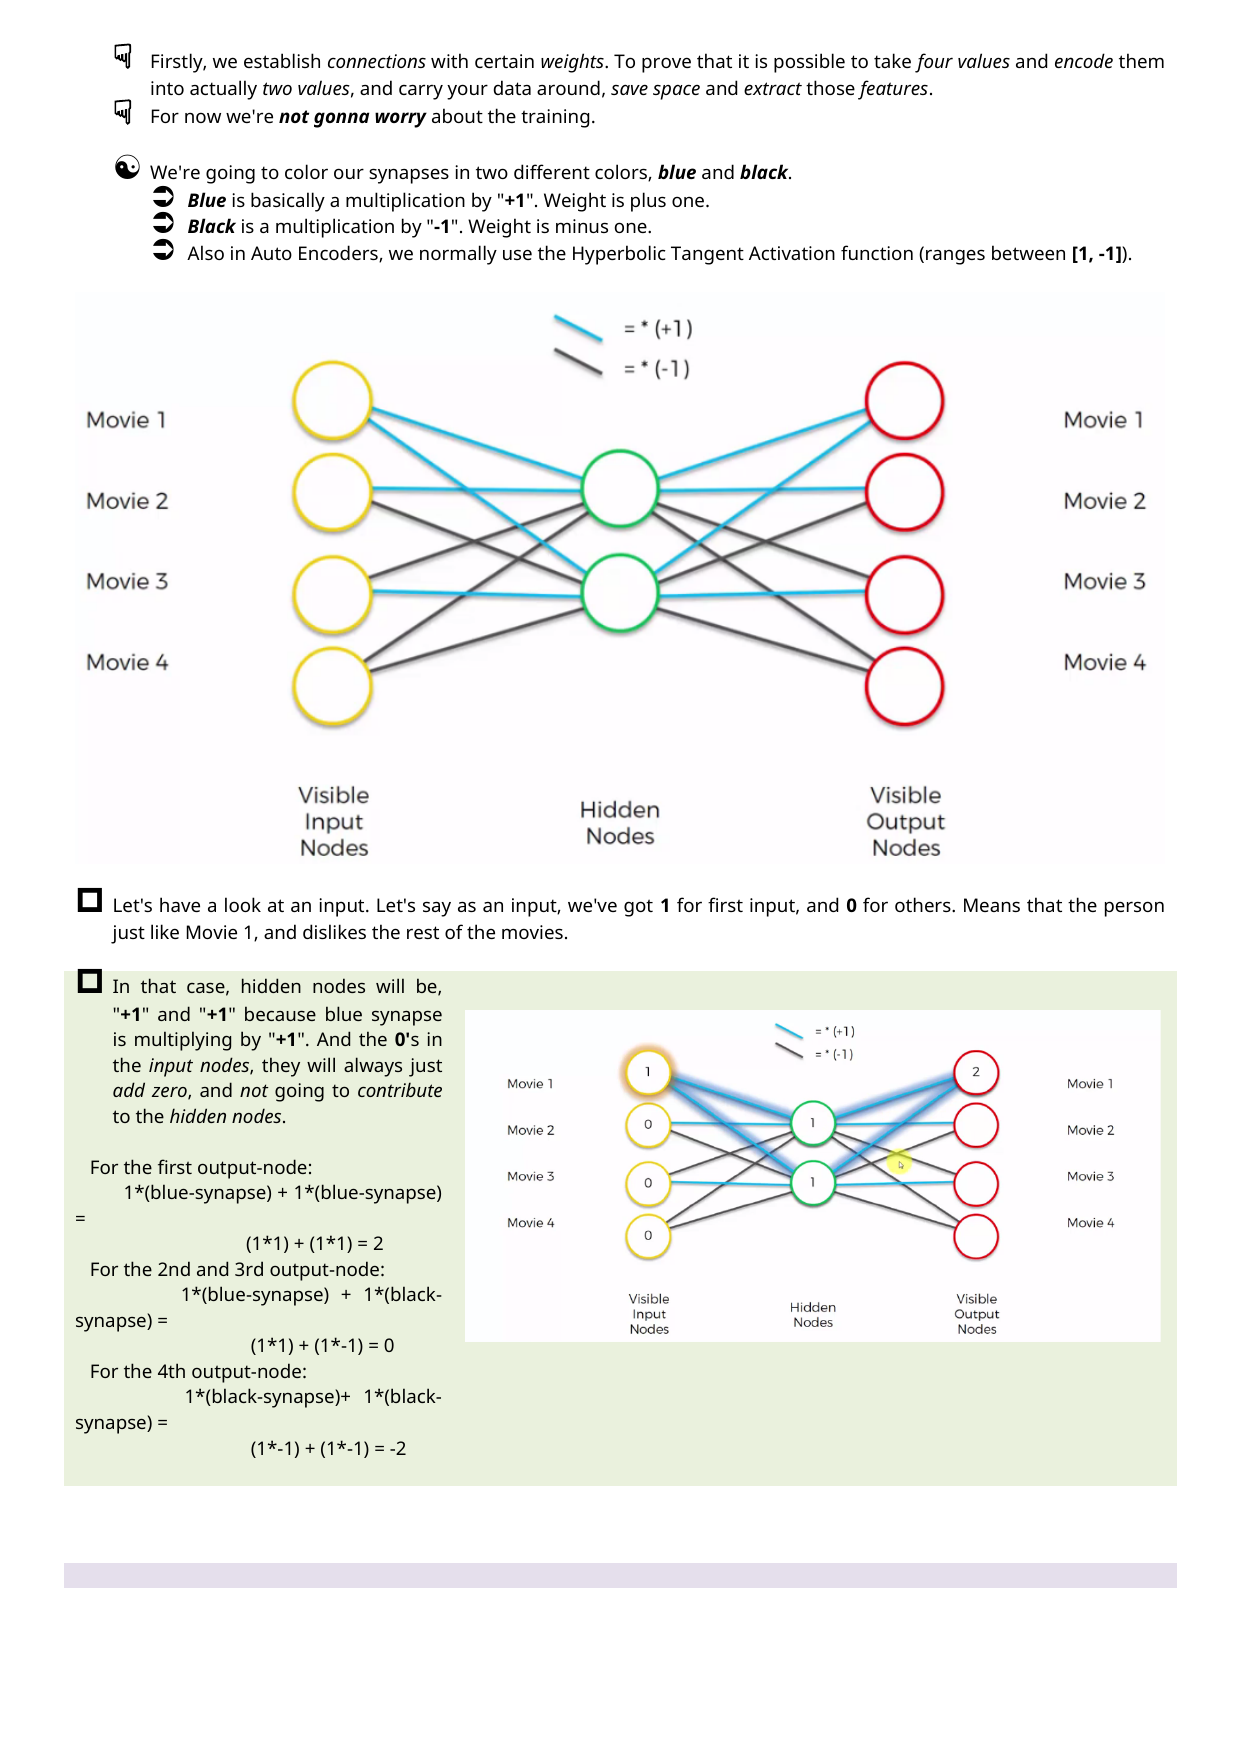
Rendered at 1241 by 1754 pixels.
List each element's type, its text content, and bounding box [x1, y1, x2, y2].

table_header [620, 1563, 1177, 1588]
list We're going to color our synapses in two different colors, blue and black. [112, 157, 1165, 187]
list For now we're not gonna worry about the training. [112, 101, 1165, 131]
list Let's have a look at an input. Let's say as an input, we've got 1 for first input, and 0 for others. Means that the person just like Movie 1, and dislikes the rest of the movies. [75, 889, 1165, 945]
table_header In that case, hidden nodes will be, "+1" and "+1" because blue synapse is multiplying by "+1". And the 0's in the input nodes, they will always just add zero, and not going to contribute to the hidden nodes. For the first output-node: 1*(blue-synapse) + 1*(blue-synapse) = (1*1) + (1*1) = 2 For the 2nd and 3rd output-node: 1*(blue-synapse) + 1*(black-synapse) = (1*1) + (1*-1) = 0 For the 4th output-node: 1*(black-synapse)+ 1*(black-synapse) = (1*-1) + (1*-1) = -2 [64, 971, 454, 1486]
picture [465, 1010, 1161, 1342]
table_header [64, 1563, 620, 1588]
list Firstly, we establish connections with certain weights. To prove that it is possible to take four values and encode them into actually two values, and carry your data around, save space and extract those features. [112, 45, 1165, 101]
picture [75, 292, 1166, 864]
list Black is a multiplication by "-1". Weight is minus one. [150, 213, 1165, 240]
table_header [454, 971, 1177, 1486]
list Blue is basically a multiplication by "+1". Weight is plus one. [150, 187, 1165, 213]
list Also in Auto Encoders, we normally use the Hyperbolic Tangent Activation function (ranges between [1, -1]). [150, 240, 1165, 267]
